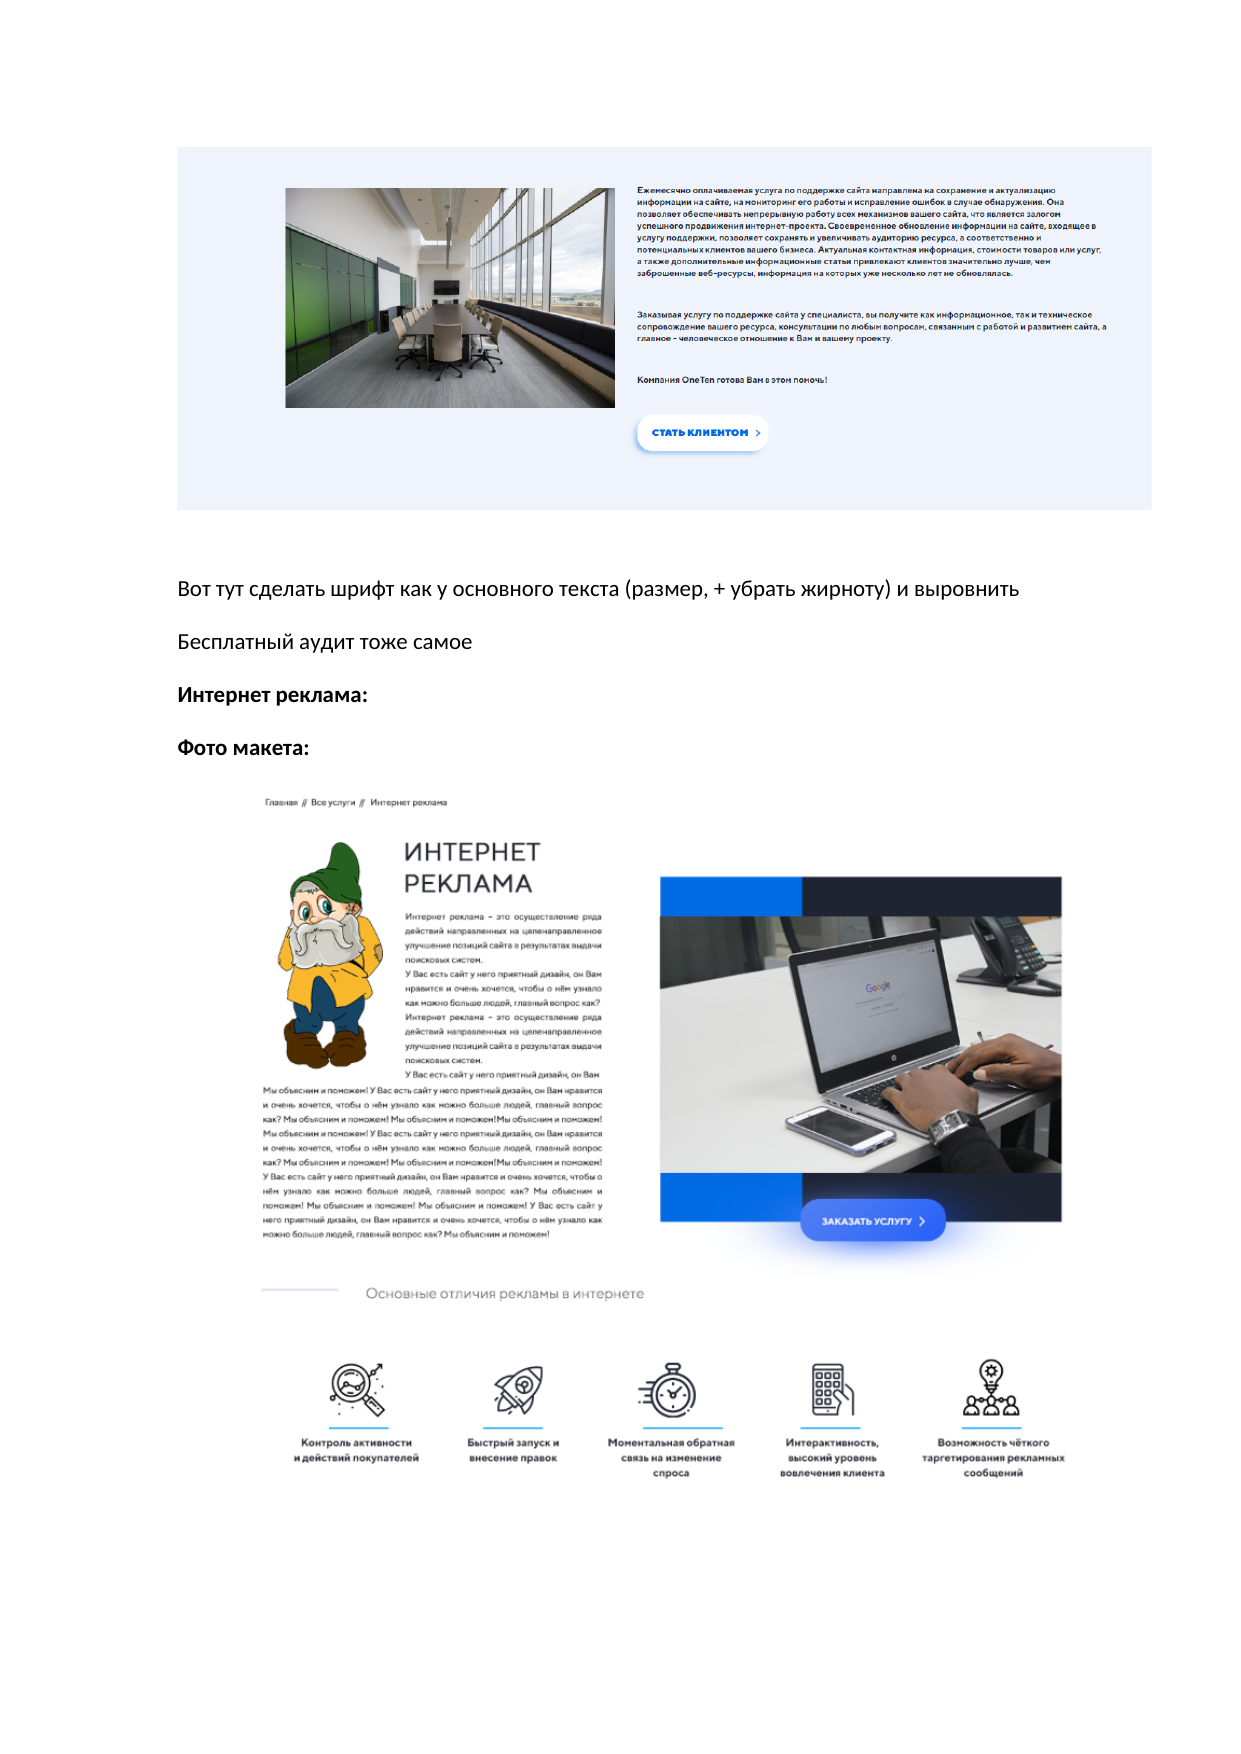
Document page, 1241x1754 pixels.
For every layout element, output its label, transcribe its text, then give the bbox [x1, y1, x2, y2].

picture [177, 786, 1152, 1532]
picture [177, 118, 1152, 549]
text Вот тут сделать шрифт как у основного текста (размер, + убрать жирноту) и выровнить [177, 574, 1152, 602]
text Фото макета: [177, 733, 1152, 761]
text Бесплатный аудит тоже самое [177, 627, 1152, 655]
text Интернет реклама: [177, 680, 1152, 708]
